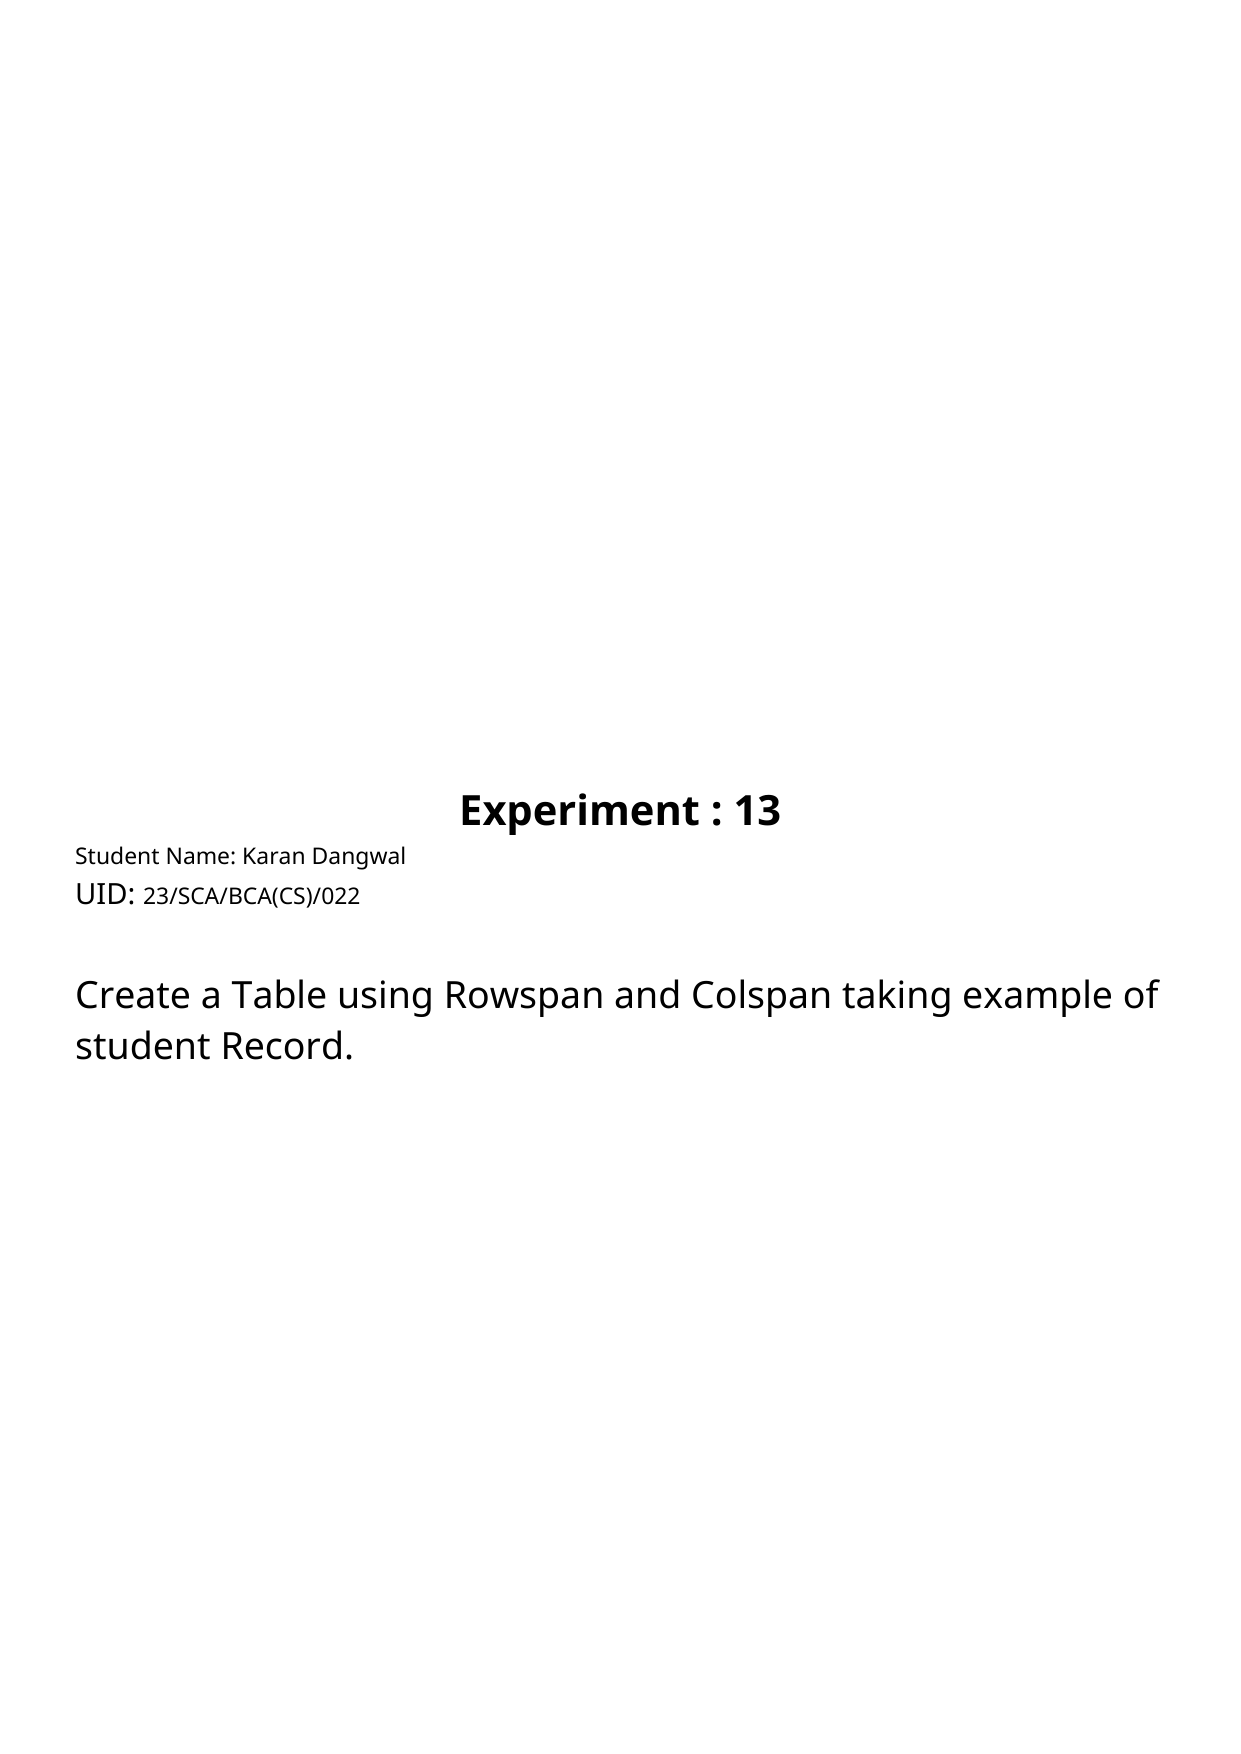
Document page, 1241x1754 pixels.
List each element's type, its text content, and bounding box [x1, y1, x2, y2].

text UID: 23/SCA/BCA(CS)/022 [75, 873, 1165, 913]
text Create a Table using Rowspan and Colspan taking example of student Record. [75, 968, 1165, 1070]
text Experiment : 13 [75, 781, 1165, 838]
text Student Name: Karan Dangwal [75, 840, 1165, 871]
